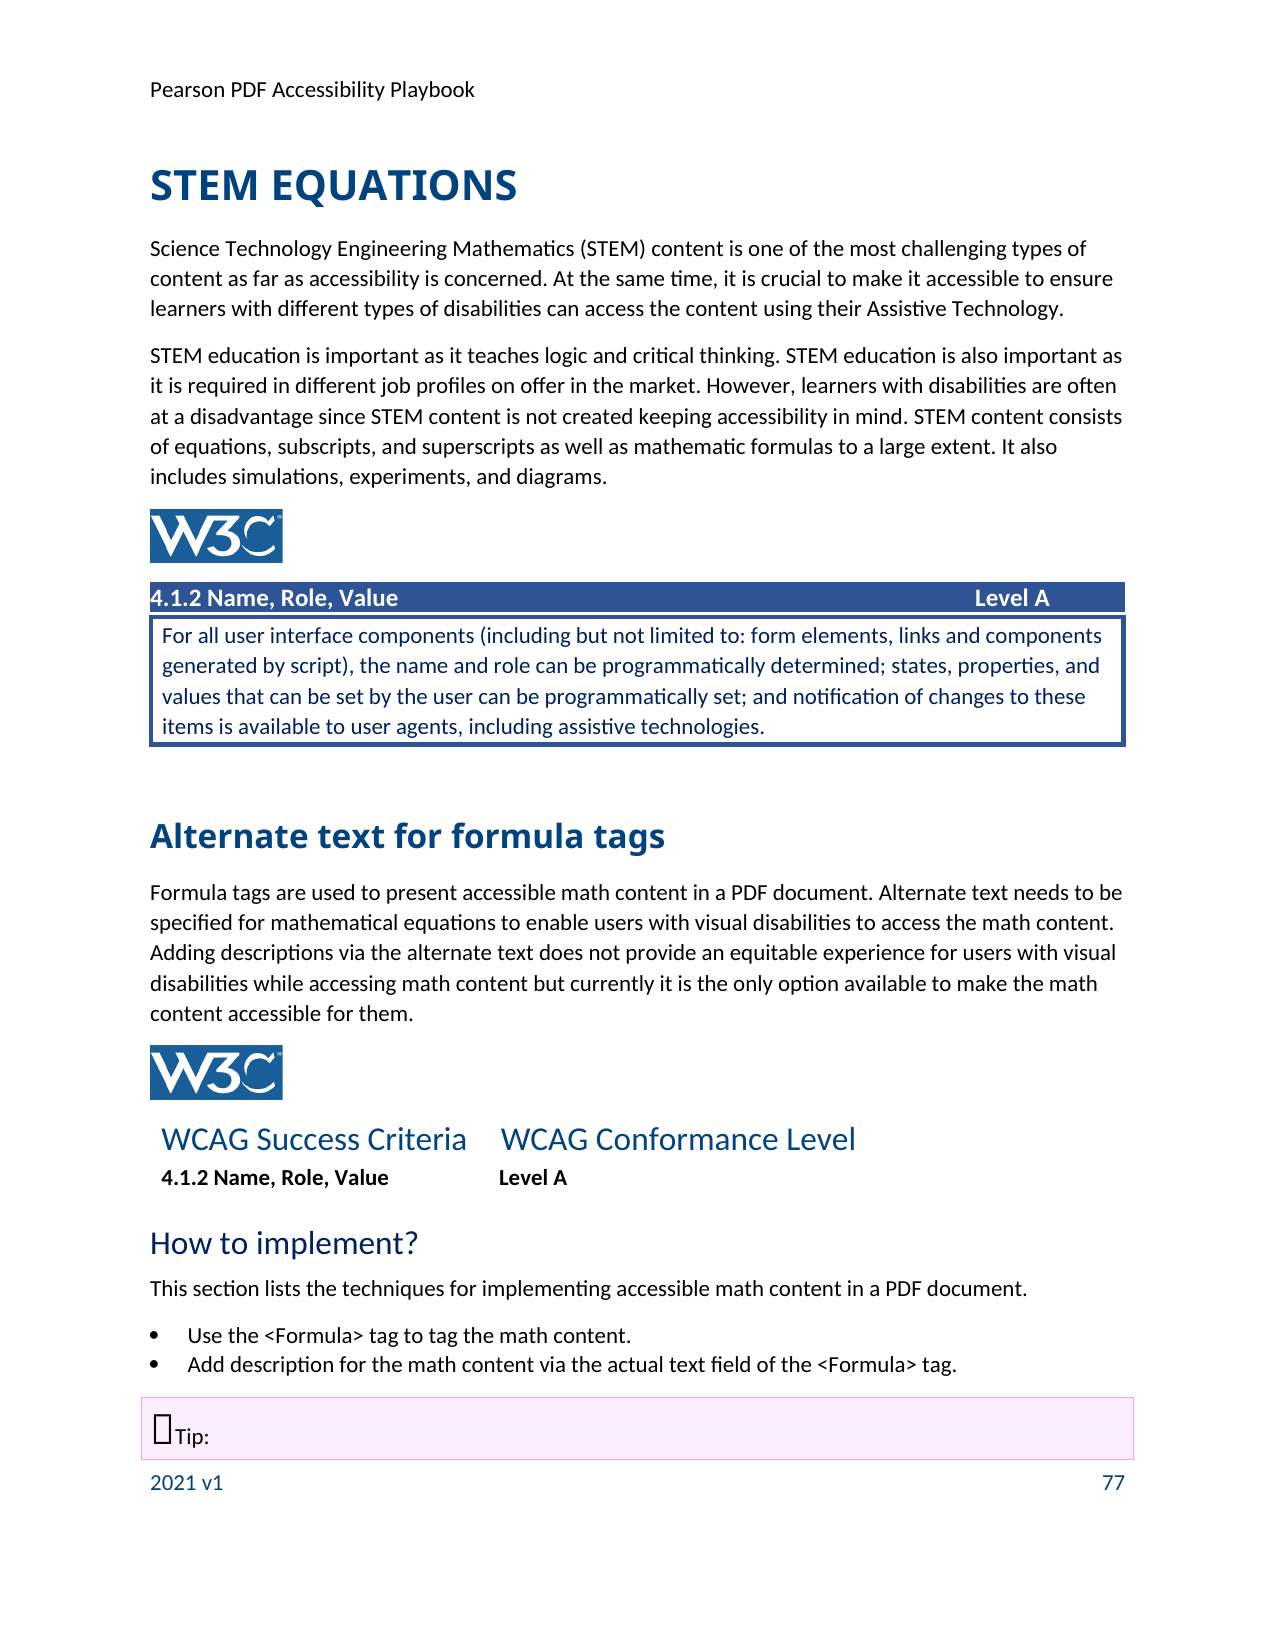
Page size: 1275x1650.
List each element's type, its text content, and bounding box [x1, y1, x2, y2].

picture [150, 1045, 283, 1100]
table_cell 4.1.2 Name, Role, Value [150, 1163, 488, 1218]
subtitle How to implement? [150, 1222, 1125, 1262]
text Tip: [142, 1398, 1133, 1459]
subtitle Alternate text for formula tags [150, 812, 1125, 858]
text For all user interface components (including but not limited to: form elements, links and components generated by script), the name and role can be programmatically determined; states, properties, and values that can be set by the user can be programmatically set; and notification of changes to these items is available to user agents, including assistive technologies. [153, 619, 1121, 742]
text Formula tags are used to present accessible math content in a PDF document. Alternate text needs to be specified for mathematical equations to enable users with visual disabilities to access the math content. Adding descriptions via the alternate text does not provide an equitable experience for users with visual disabilities while accessing math content but currently it is the only option available to make the math content accessible for them. [150, 878, 1125, 1027]
text Science Technology Engineering Mathematics (STEM) content is one of the most challenging types of content as far as accessibility is concerned. At the same time, it is crucial to make it accessible to ensure learners with different types of disabilities can access the content using their Assistive Technology. [150, 234, 1125, 322]
table_header WCAG Success Criteria [150, 1119, 488, 1163]
list Use the <Formula> tag to tag the math content. [150, 1321, 1125, 1349]
subtitle STEM EQUATIONS [150, 156, 1125, 213]
text This section lists the techniques for implementing accessible math content in a PDF document. [150, 1274, 1125, 1302]
list Add description for the math content via the actual text field of the <Formula> tag. [150, 1351, 1125, 1379]
picture [150, 509, 283, 563]
table_header WCAG Conformance Level [488, 1119, 1125, 1163]
text STEM education is important as it teaches logic and critical thinking. STEM education is also important as it is required in different job profiles on offer in the market. However, learners with disabilities are often at a disadvantage since STEM content is not created keeping accessibility in mind. STEM content consists of equations, subscripts, and superscripts as well as mathematic formulas to a large extent. It also includes simulations, experiments, and diagrams. [150, 341, 1125, 490]
table_cell Level A [488, 1163, 1125, 1218]
text 4.1.2 Name, Role, Value Level A [150, 582, 1125, 612]
